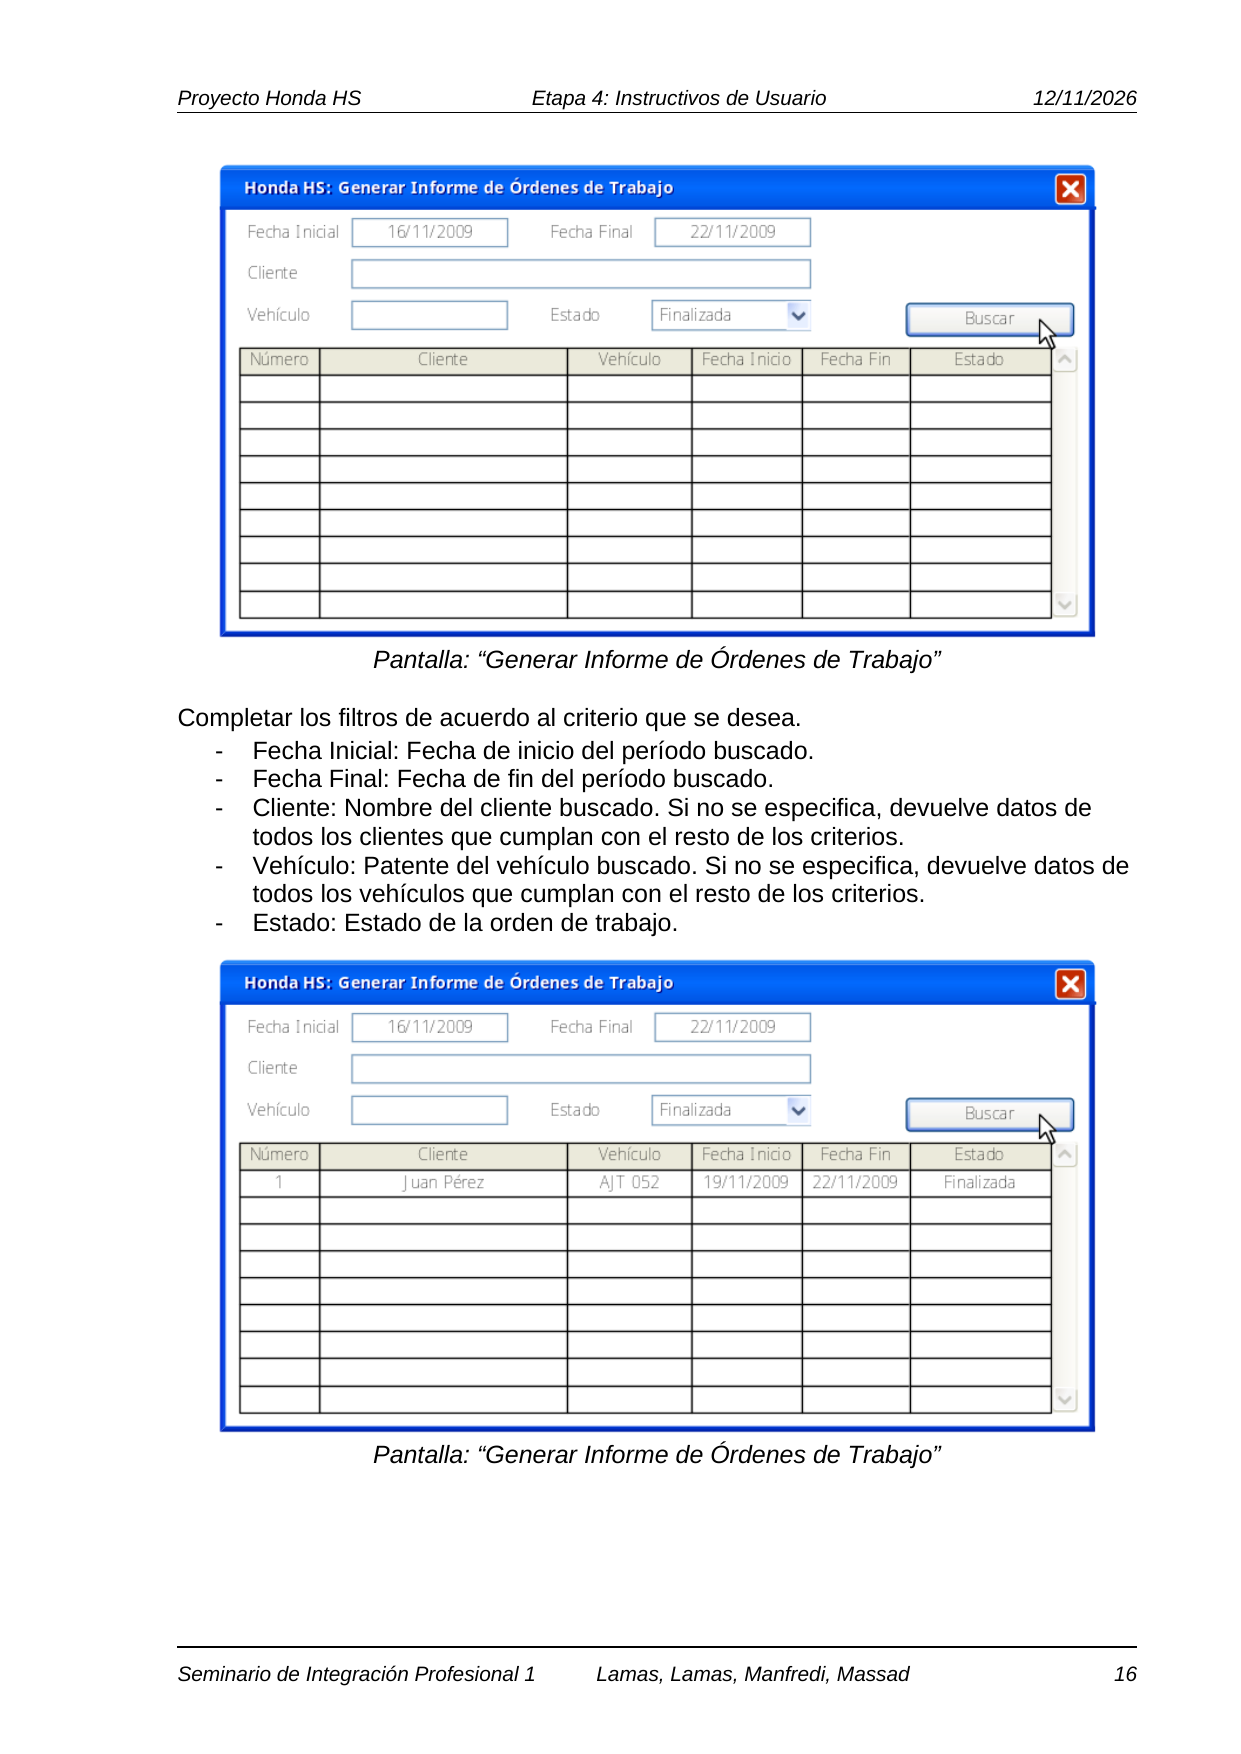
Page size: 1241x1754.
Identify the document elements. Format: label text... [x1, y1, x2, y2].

list Fecha Inicial: Fecha de inicio del período buscado. [215, 736, 1137, 764]
text Pantalla: “Generar Informe de Órdenes de Trabajo” [177, 1440, 1137, 1469]
text Completar los filtros de acuerdo al criterio que se desea. [177, 703, 1137, 731]
list Cliente: Nombre del cliente buscado. Si no se especifica, devuelve datos de todos los clientes que cumplan con el resto de los criterios. [215, 793, 1137, 851]
text Pantalla: “Generar Informe de Órdenes de Trabajo” [177, 645, 1137, 673]
list Estado: Estado de la orden de trabajo. [215, 908, 1137, 937]
list Vehículo: Patente del vehículo buscado. Si no se especifica, devuelve datos de todos los vehículos que cumplan con el resto de los criterios. [215, 851, 1137, 908]
list Fecha Final: Fecha de fin del período buscado. [215, 764, 1137, 793]
